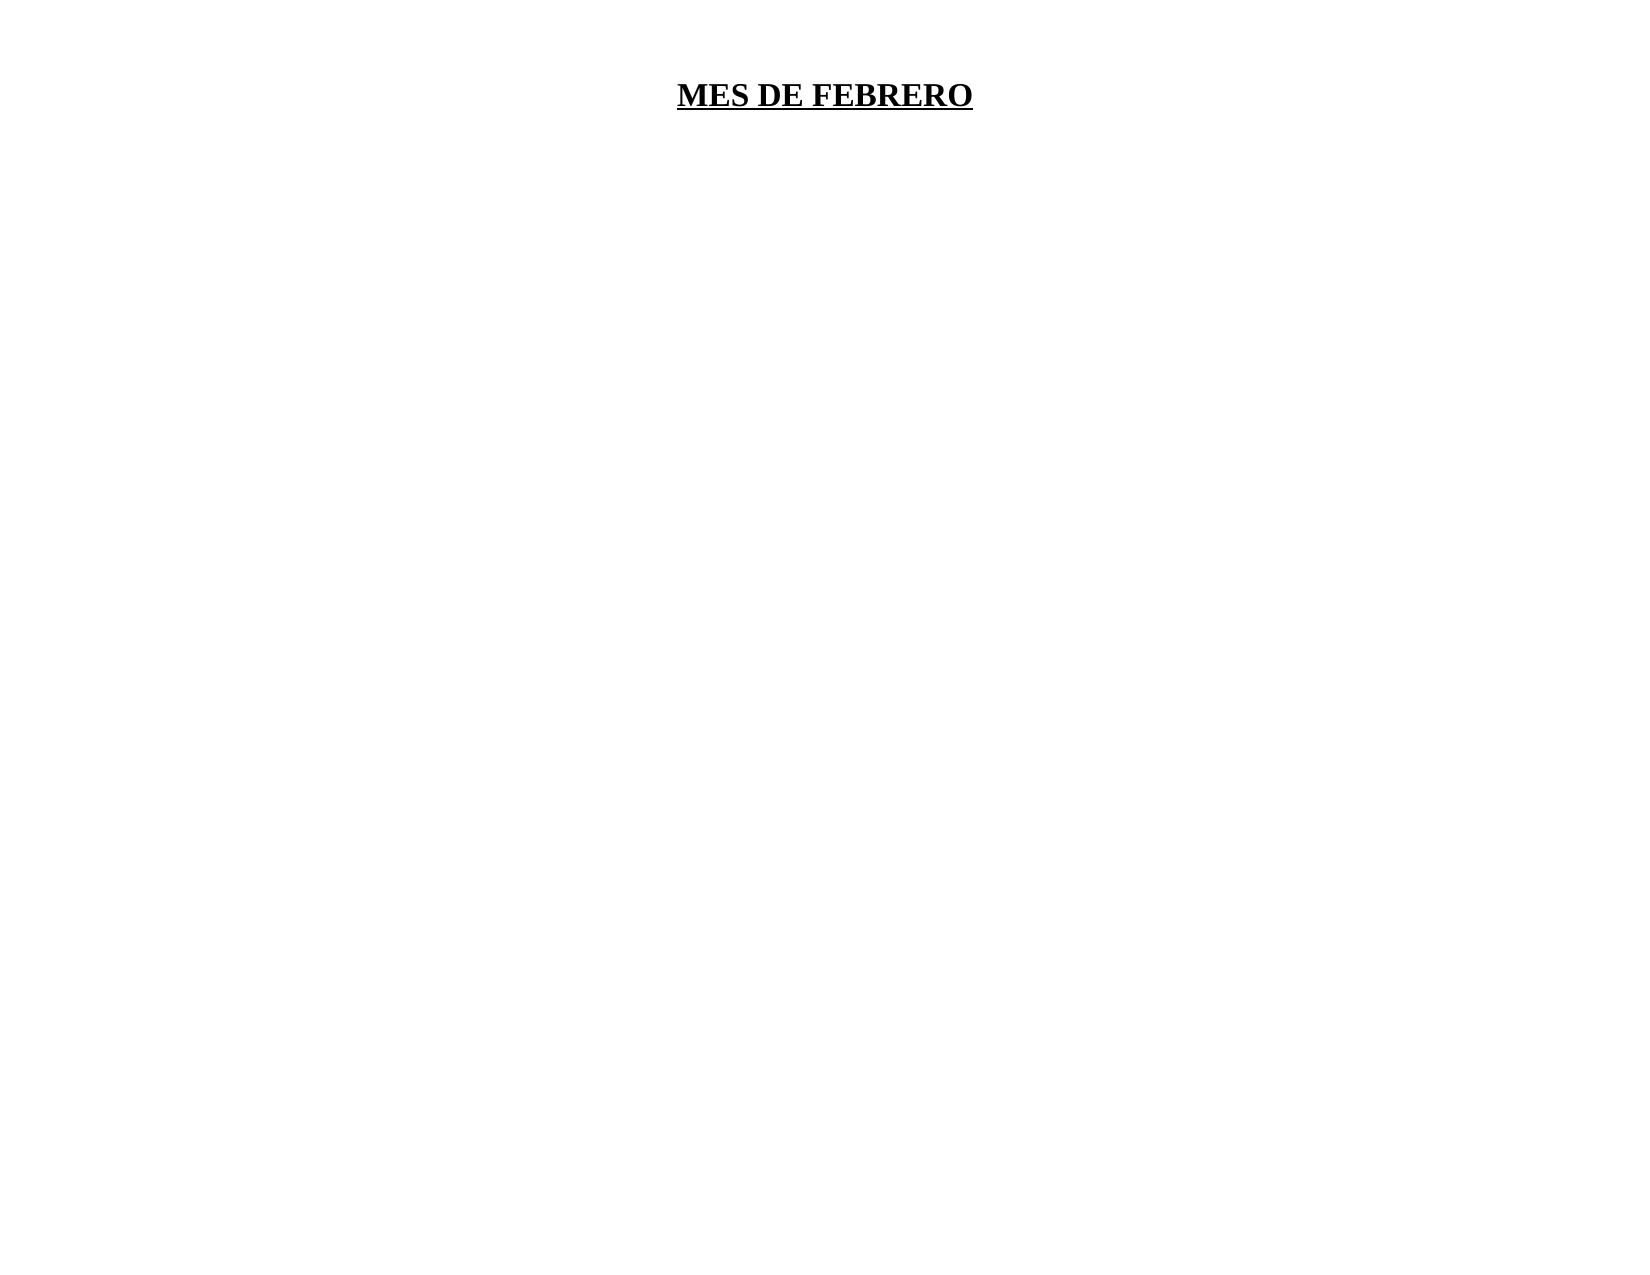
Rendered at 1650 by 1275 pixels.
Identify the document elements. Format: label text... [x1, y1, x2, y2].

text MES DE FEBRERO [75, 75, 1575, 113]
